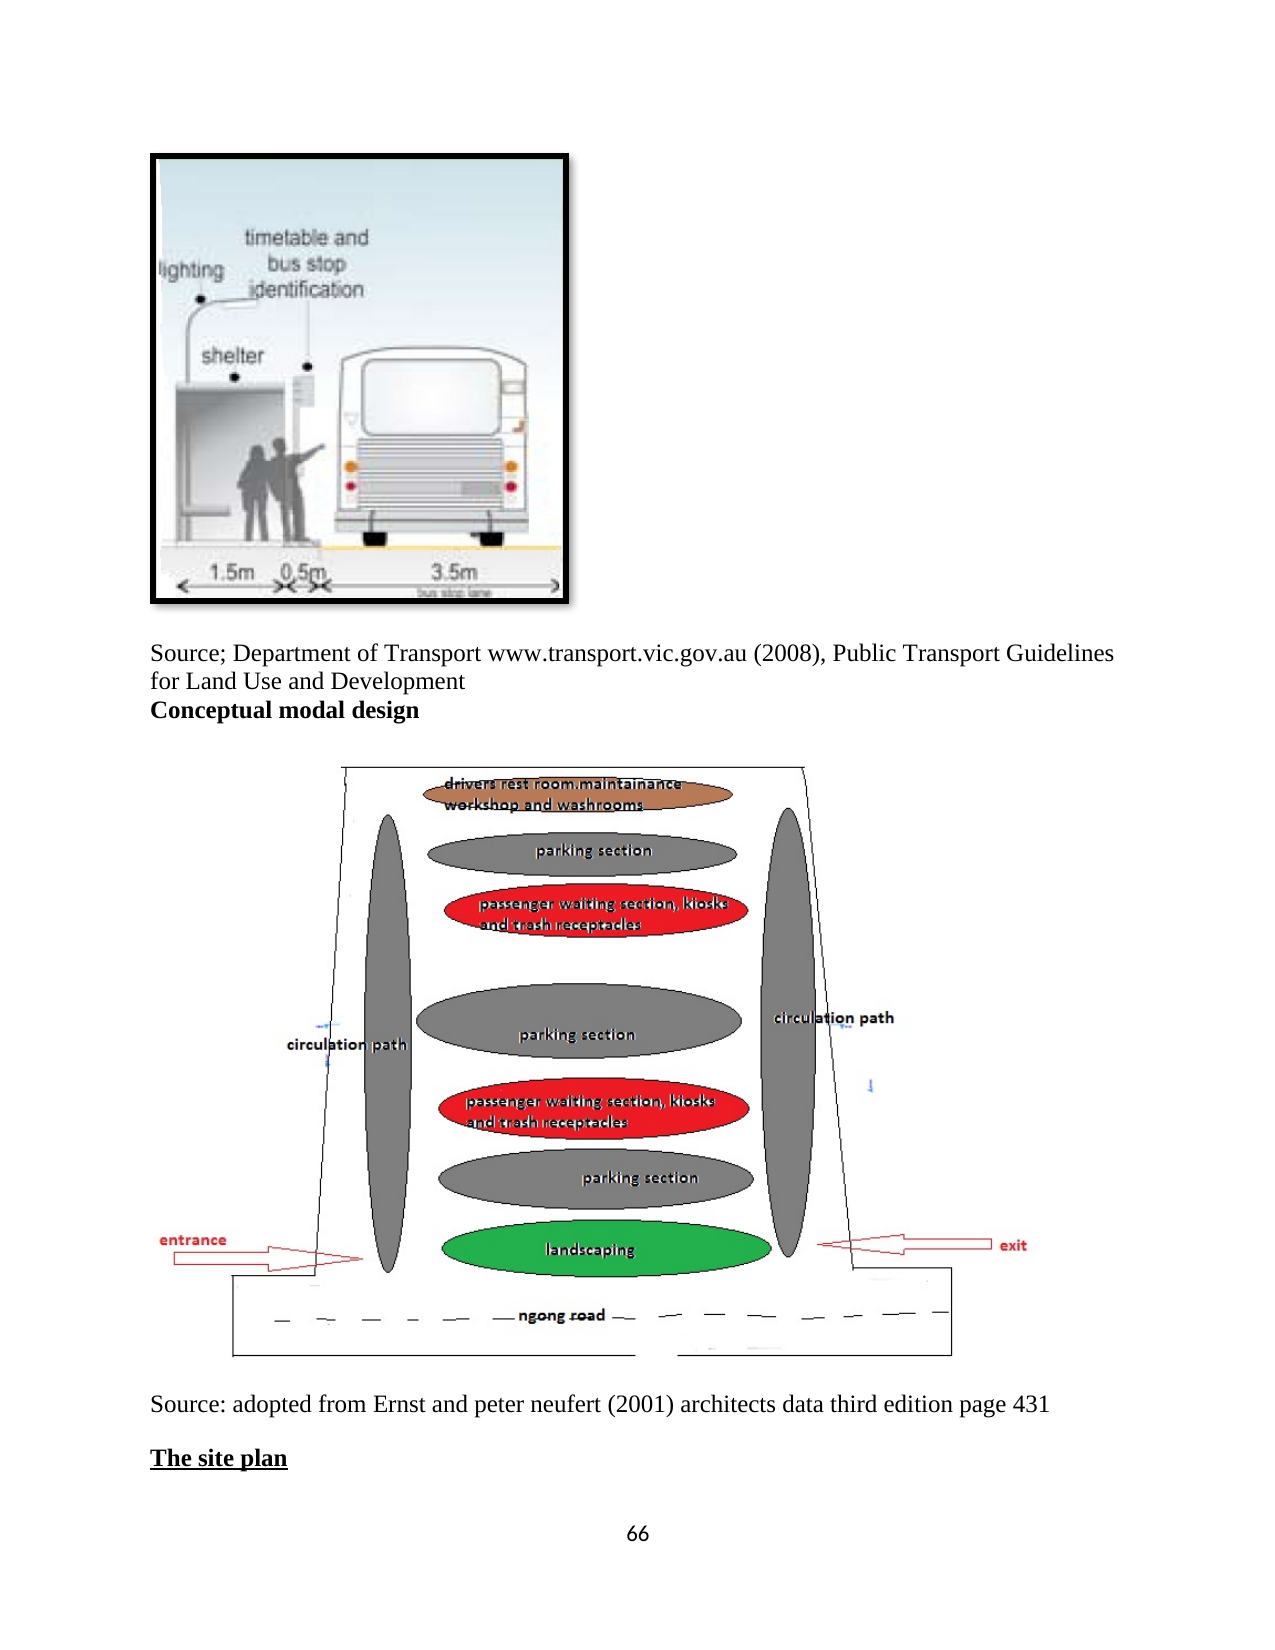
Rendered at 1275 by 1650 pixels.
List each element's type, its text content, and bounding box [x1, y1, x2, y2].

text Conceptual modal design [150, 695, 1125, 724]
text The site plan [150, 1443, 1125, 1472]
picture [150, 748, 1036, 1365]
picture [156, 159, 563, 598]
text Source: adopted from Ernst and peter neufert (2001) architects data third edition page 431 [150, 1389, 1125, 1418]
text Source; Department of Transport www.transport.vic.gov.au (2008), Public Transport Guidelines for Land Use and Development [150, 638, 1125, 695]
